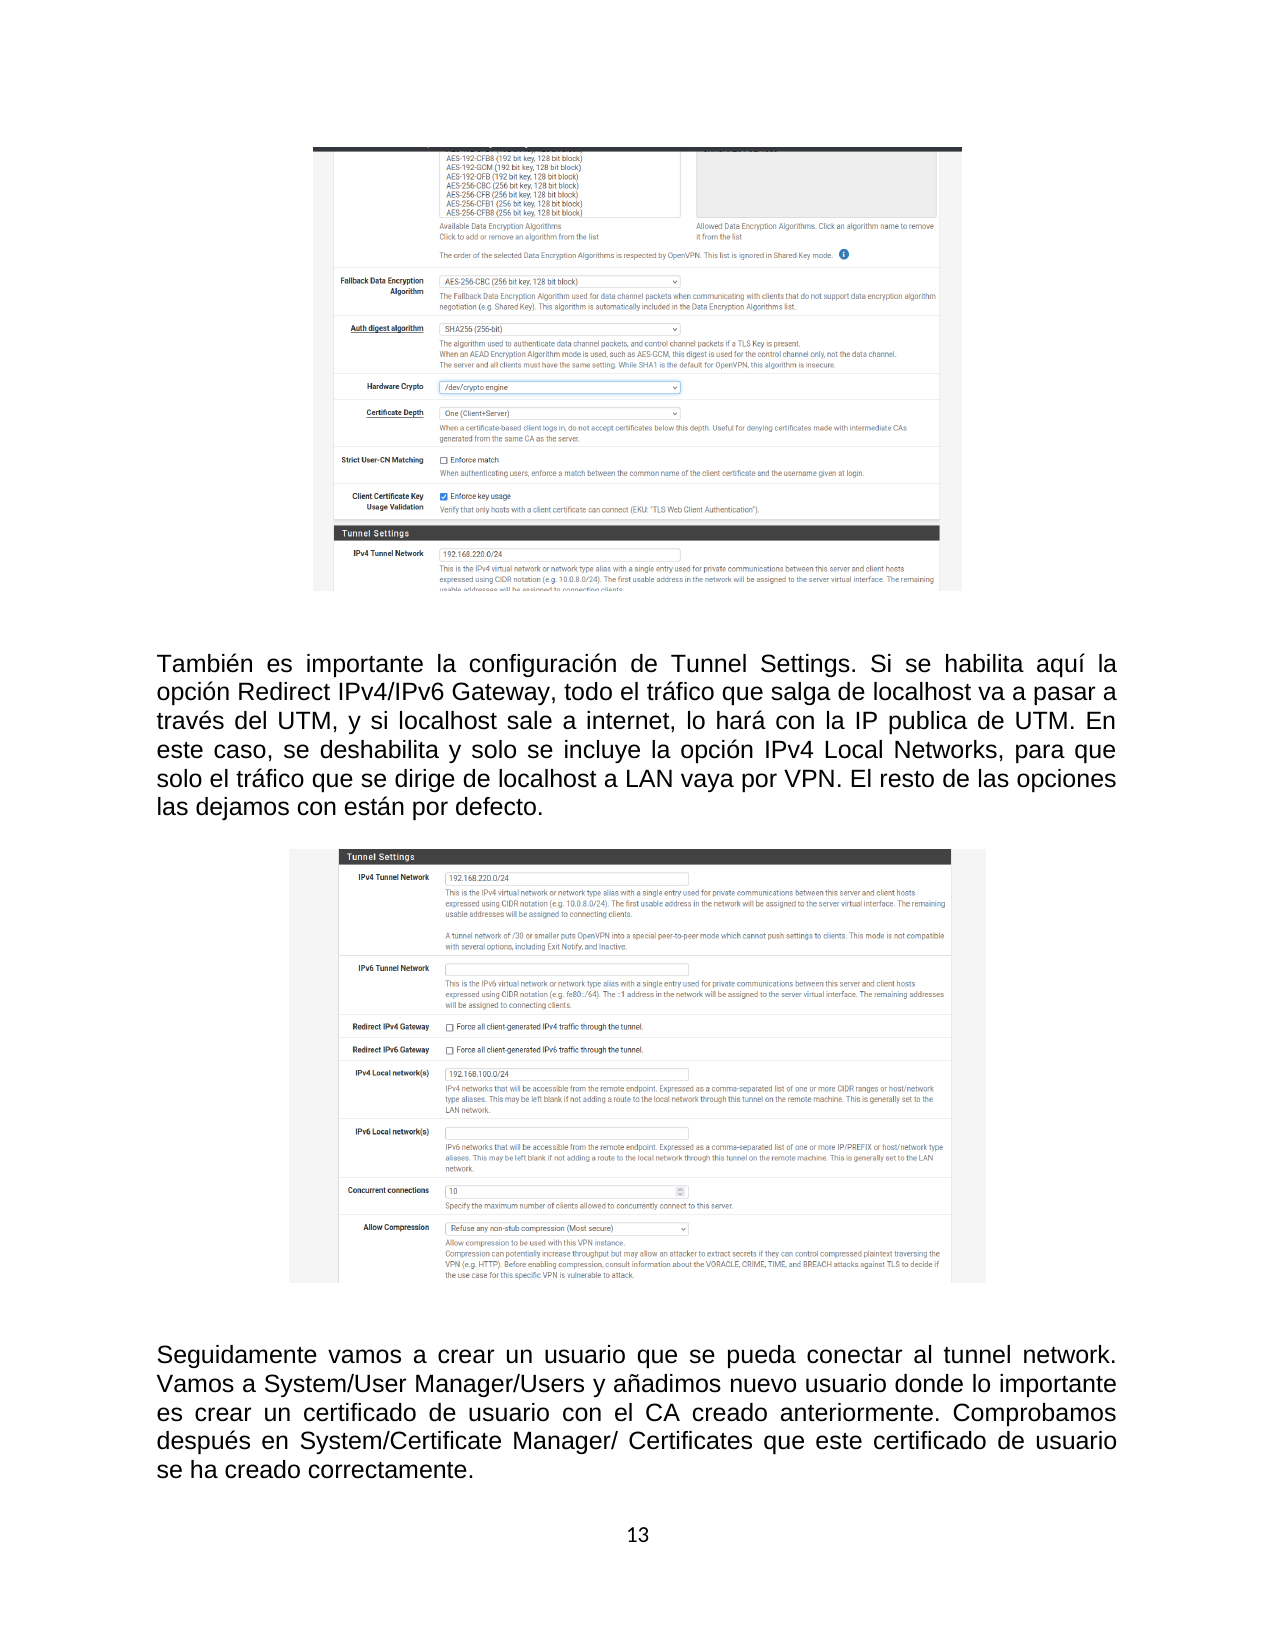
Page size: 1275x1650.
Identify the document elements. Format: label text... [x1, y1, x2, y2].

picture [289, 849, 986, 1283]
text Seguidamente vamos a crear un usuario que se pueda conectar al tunnel network. Vamos a System/User Manager/Users y añadimos nuevo usuario donde lo importante es crear un certificado de usuario con el CA creado anteriormente. Comprobamos después en System/Certificate Manager/ Certificates que este certificado de usuario se ha creado correctamente. [156, 1340, 1118, 1484]
picture [313, 147, 962, 591]
text También es importante la configuración de Tunnel Settings. Si se habilita aquí la opción Redirect IPv4/IPv6 Gateway, todo el tráfico que salga de localhost va a pasar a través del UTM, y si localhost sale a internet, lo hará con la IP publica de UTM. En este caso, se deshabilita y solo se incluye la opción IPv4 Local Networks, para que solo el tráfico que se dirige de localhost a LAN vaya por VPN. El resto de las opciones las dejamos con están por defecto. [156, 648, 1118, 821]
